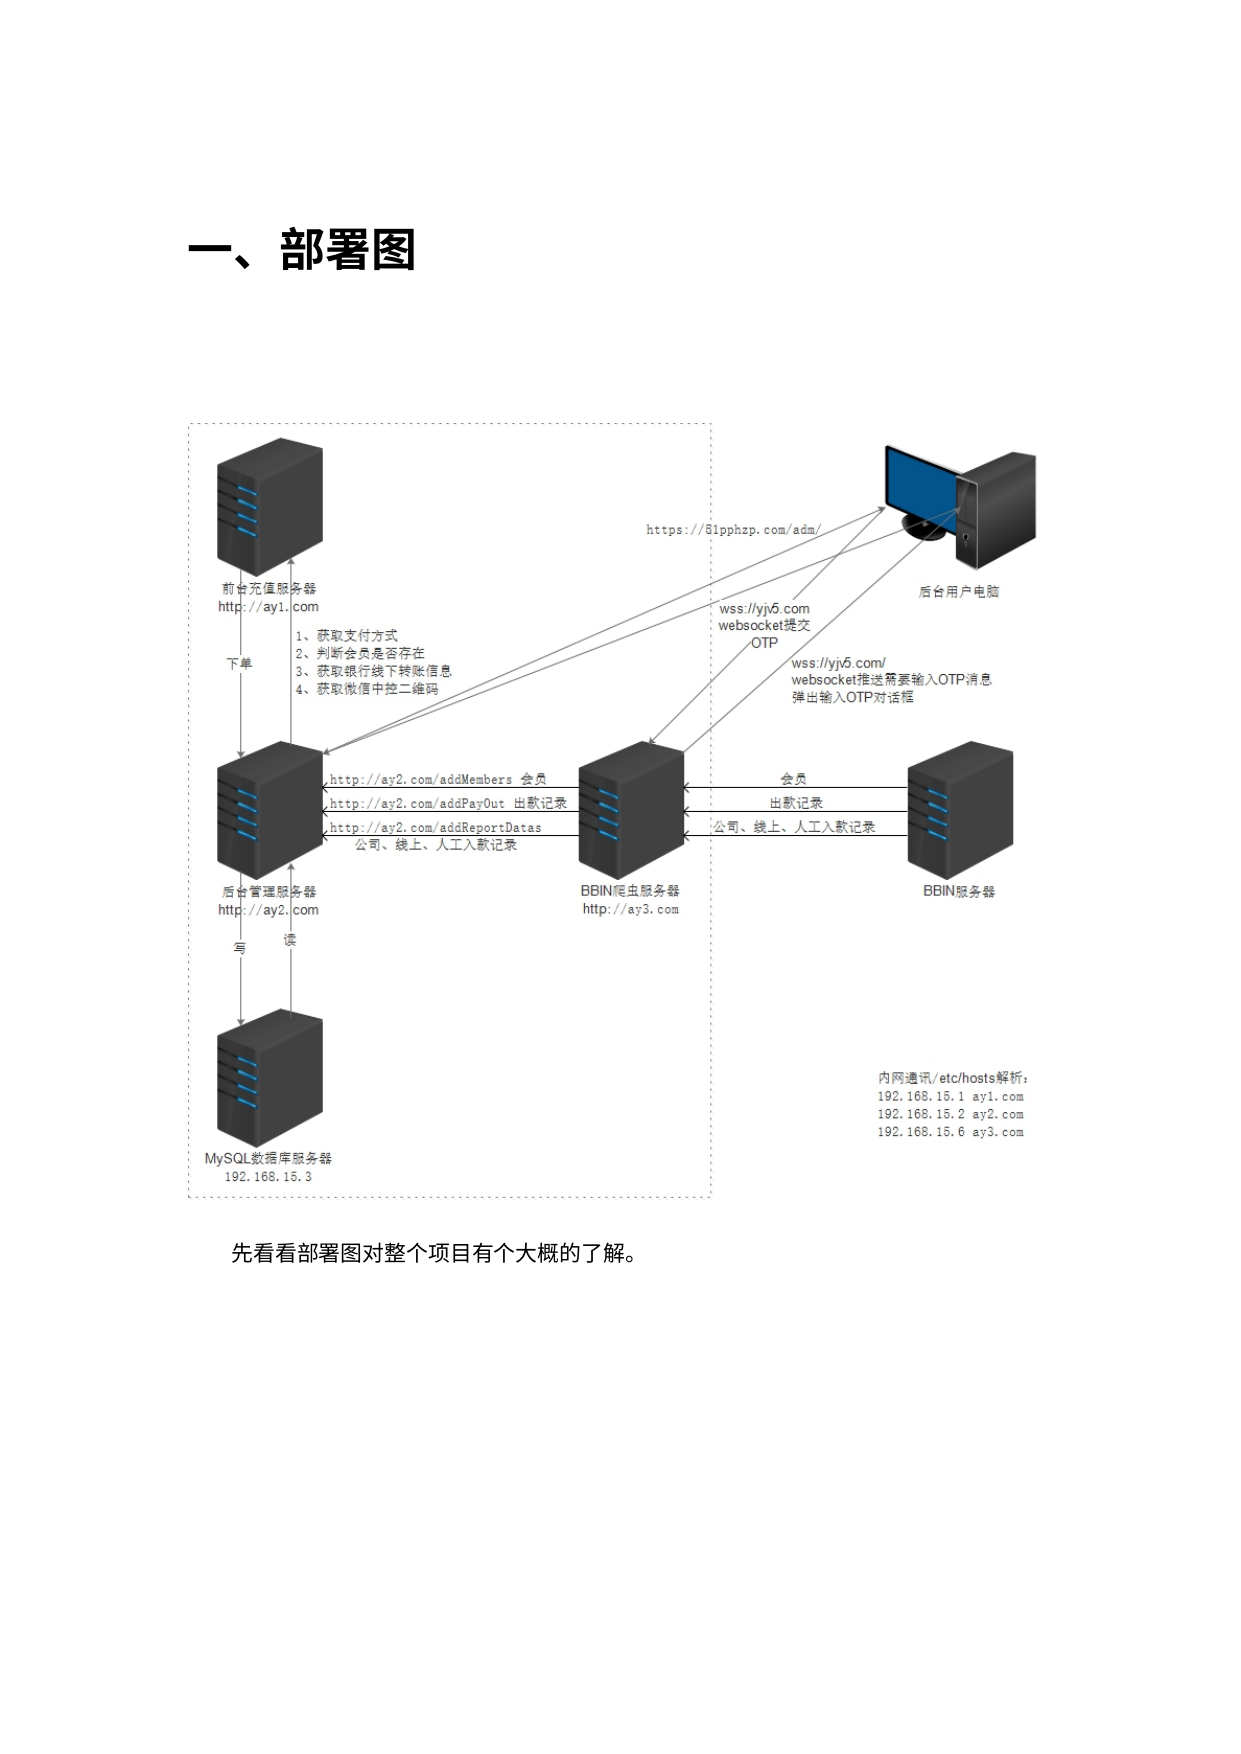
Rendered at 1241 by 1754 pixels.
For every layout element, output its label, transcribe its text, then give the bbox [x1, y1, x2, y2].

subtitle 一、部署图 [187, 197, 1053, 295]
text 先看看部署图对整个项目有个大概的了解。 [187, 1235, 1053, 1268]
picture [187, 422, 1053, 1201]
